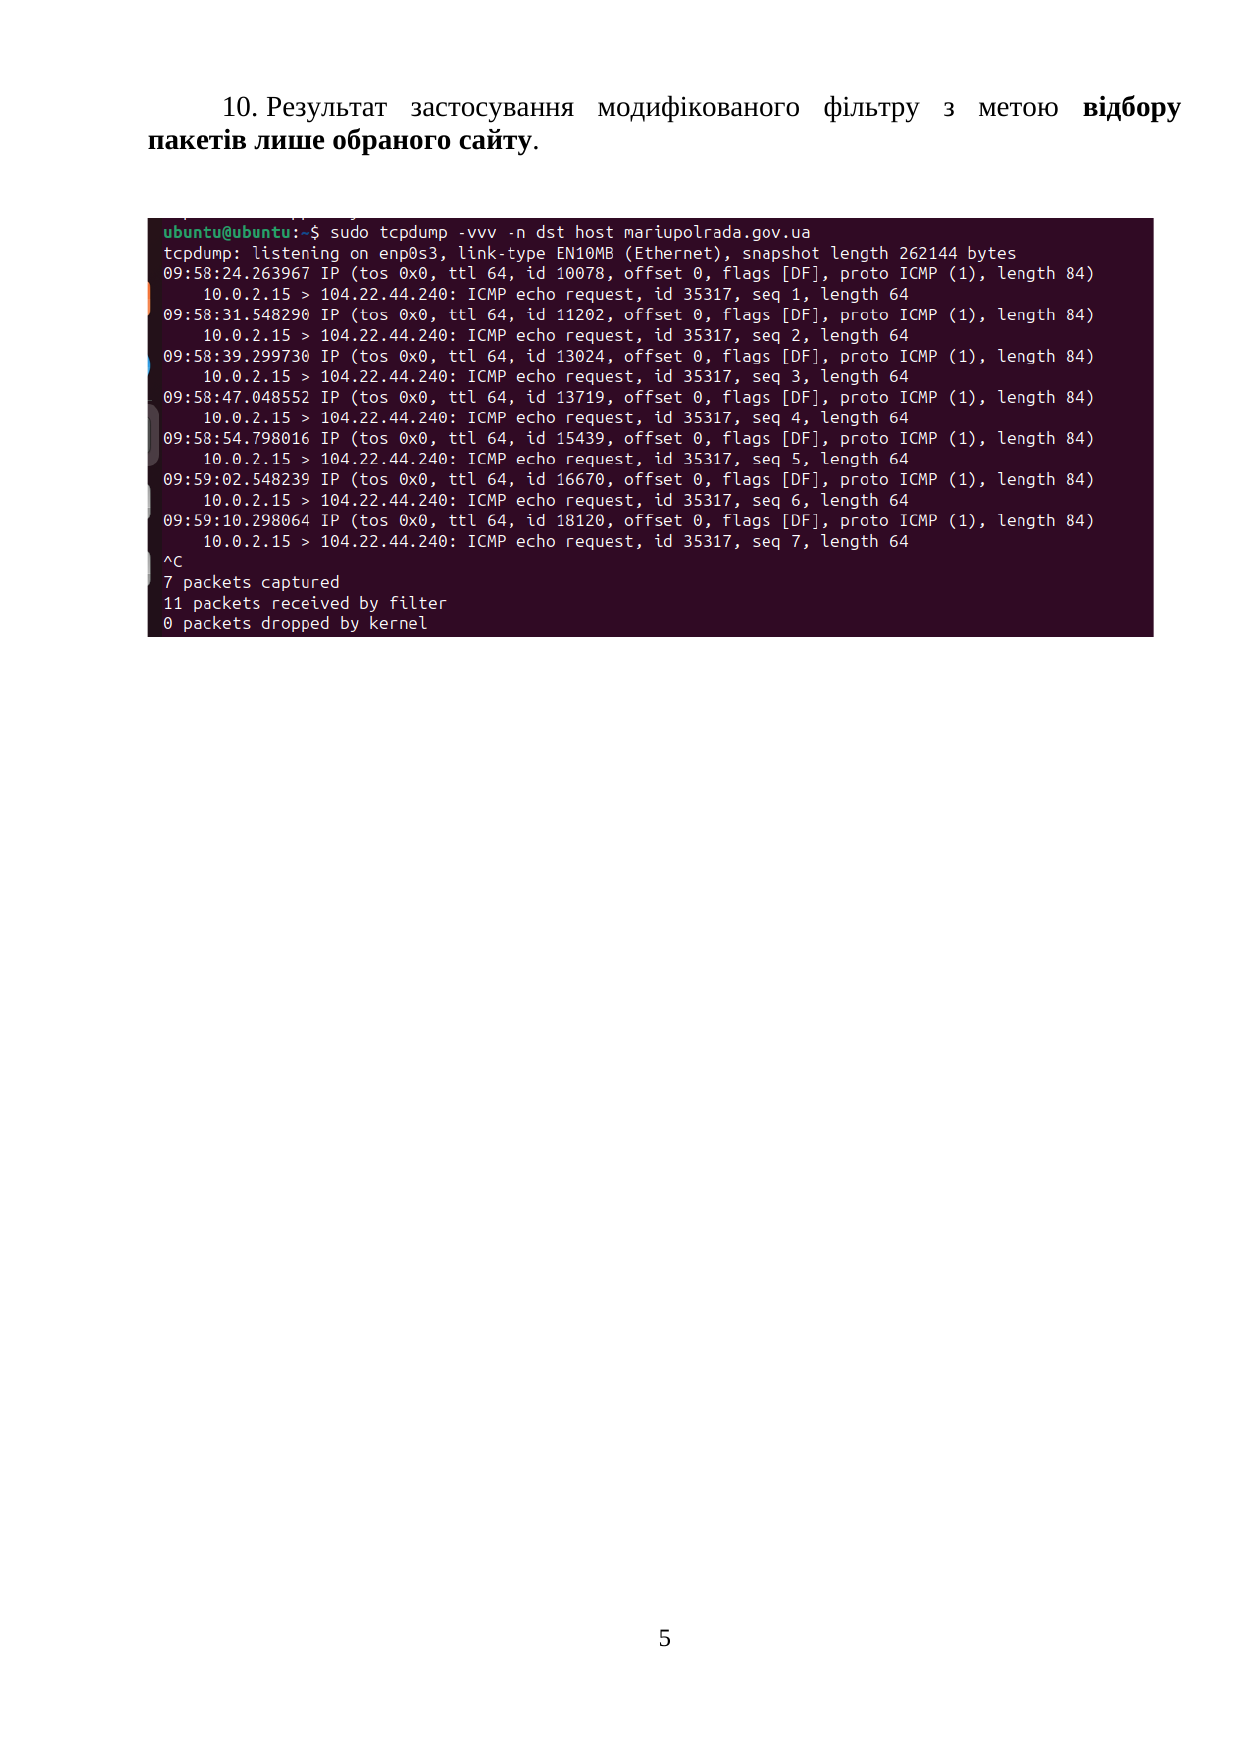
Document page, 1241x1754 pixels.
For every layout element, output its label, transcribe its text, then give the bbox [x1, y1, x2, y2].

list Результат застосування модифікованого фільтру з метою відбору пакетів лише обраного сайту. [148, 89, 1181, 156]
picture [147, 218, 1154, 637]
